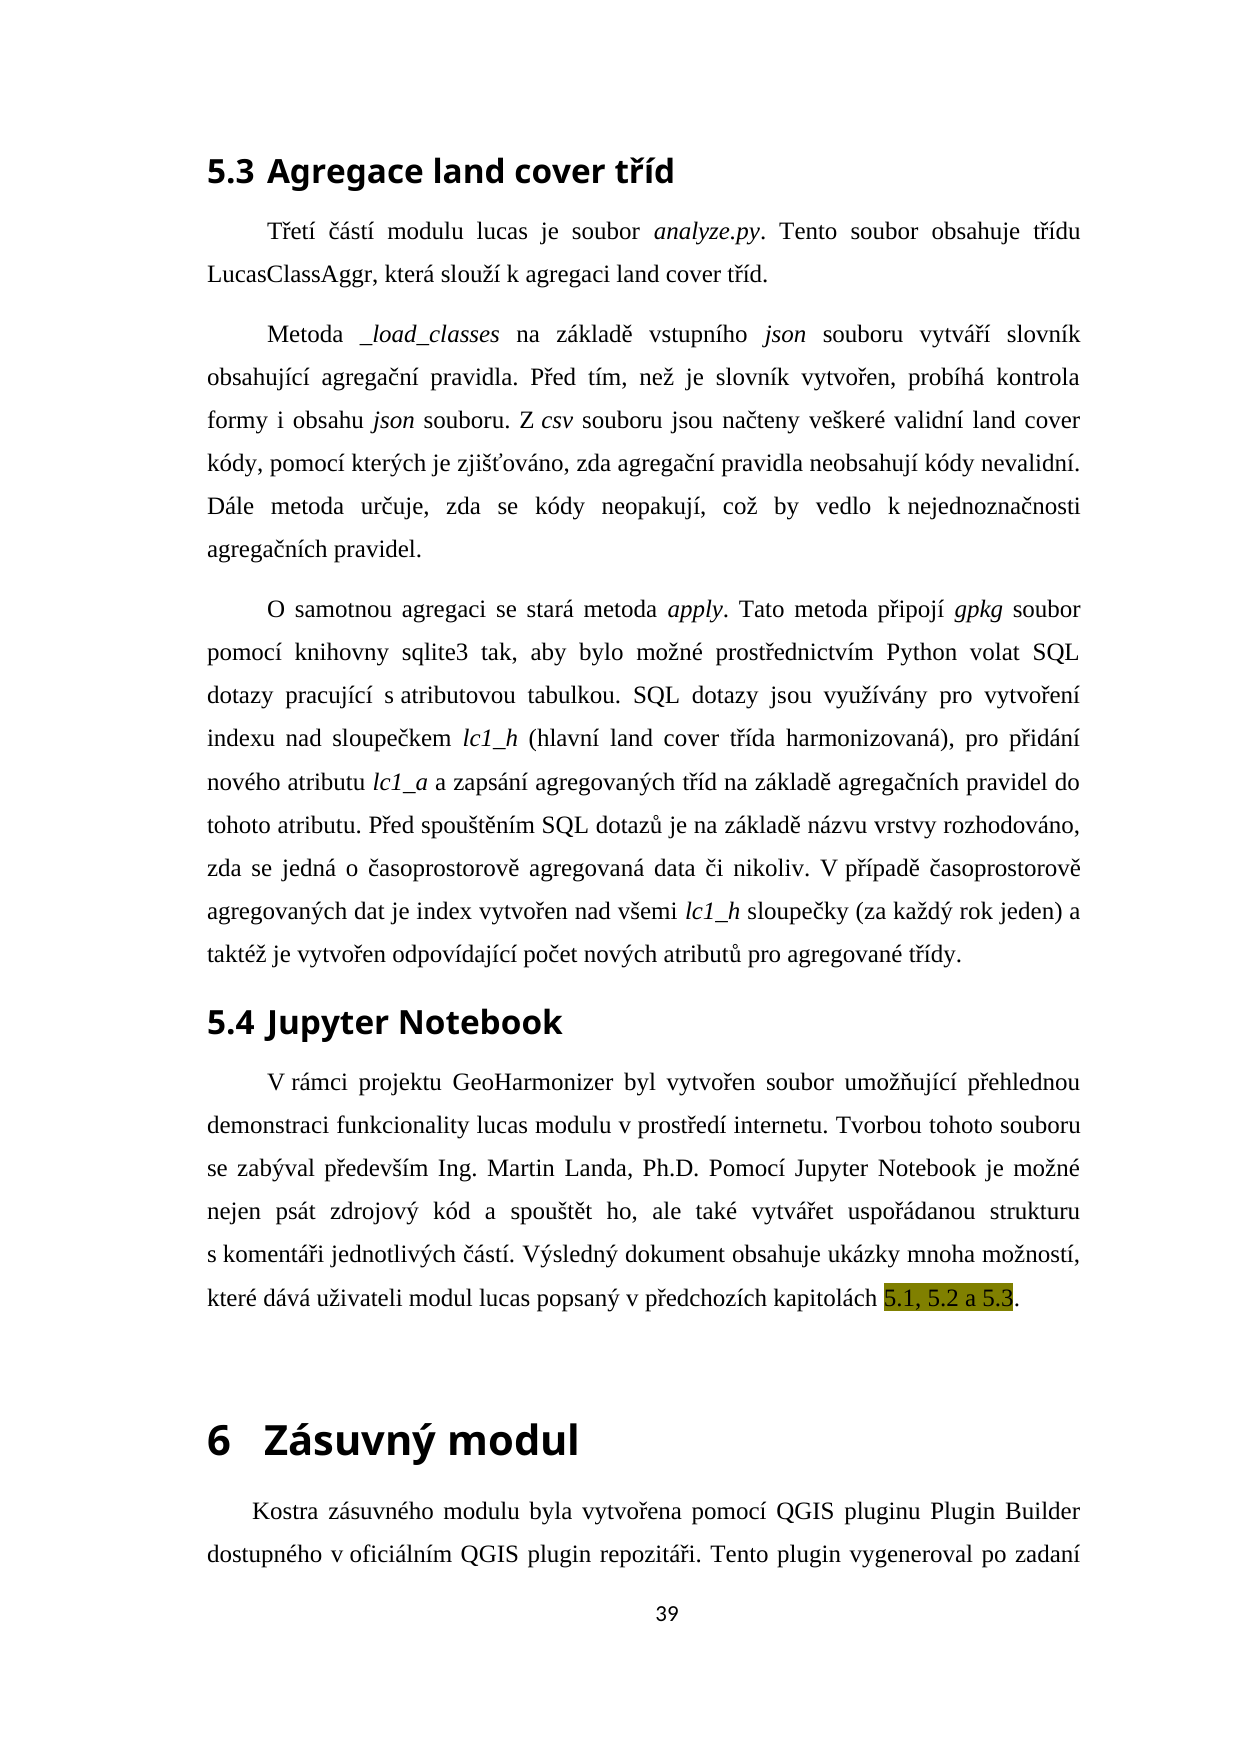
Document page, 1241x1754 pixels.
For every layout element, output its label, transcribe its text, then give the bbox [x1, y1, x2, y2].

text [207, 1496, 1081, 1568]
subtitle Agregace land cover tříd [207, 148, 1081, 193]
text O samotnou agregaci se stará metoda apply. Tato metoda připojí gpkg soubor pomocí knihovny sqlite3 tak, aby bylo možné prostřednictvím Python volat SQL dotazy pracující s atributovou tabulkou. SQL dotazy jsou využívány pro vytvoření indexu nad sloupečkem lc1_h (hlavní land cover třída harmonizovaná), pro přidání nového atributu lc1_a a zapsání agregovaných tříd na základě agregačních pravidel do tohoto atributu. Před spouštěním SQL dotazů je na základě názvu vrstvy rozhodováno, zda se jedná o časoprostorově agregovaná data či nikoliv. V případě časoprostorově agregovaných dat je index vytvořen nad všemi lc1_h sloupečky (za každý rok jeden) a taktéž je vytvořen odpovídající počet nových atributů pro agregované třídy. [207, 594, 1081, 968]
subtitle Zásuvný modul [207, 1411, 1081, 1467]
subtitle Jupyter Notebook [207, 999, 1081, 1044]
text Třetí částí modulu lucas je soubor analyze.py. Tento soubor obsahuje třídu LucasClassAggr, která slouží k agregaci land cover tříd. [207, 216, 1081, 288]
text V rámci projektu GeoHarmonizer byl vytvořen soubor umožňující přehlednou demonstraci funkcionality lucas modulu v prostředí internetu. Tvorbou tohoto souboru se zabýval především Ing. Martin Landa, Ph.D. Pomocí Jupyter Notebook je možné nejen psát zdrojový kód a spouštět ho, ale také vytvářet uspořádanou strukturu s komentáři jednotlivých částí. Výsledný dokument obsahuje ukázky mnoha možností, které dává uživateli modul lucas popsaný v předchozích kapitolách 5.1, 5.2 a 5.3. [207, 1067, 1081, 1311]
text Metoda _load_classes na základě vstupního json souboru vytváří slovník obsahující agregační pravidla. Před tím, než je slovník vytvořen, probíhá kontrola formy i obsahu json souboru. Z csv souboru jsou načteny veškeré validní land cover kódy, pomocí kterých je zjišťováno, zda agregační pravidla neobsahují kódy nevalidní. Dále metoda určuje, zda se kódy neopakují, což by vedlo k nejednoznačnosti agregačních pravidel. [207, 319, 1081, 563]
